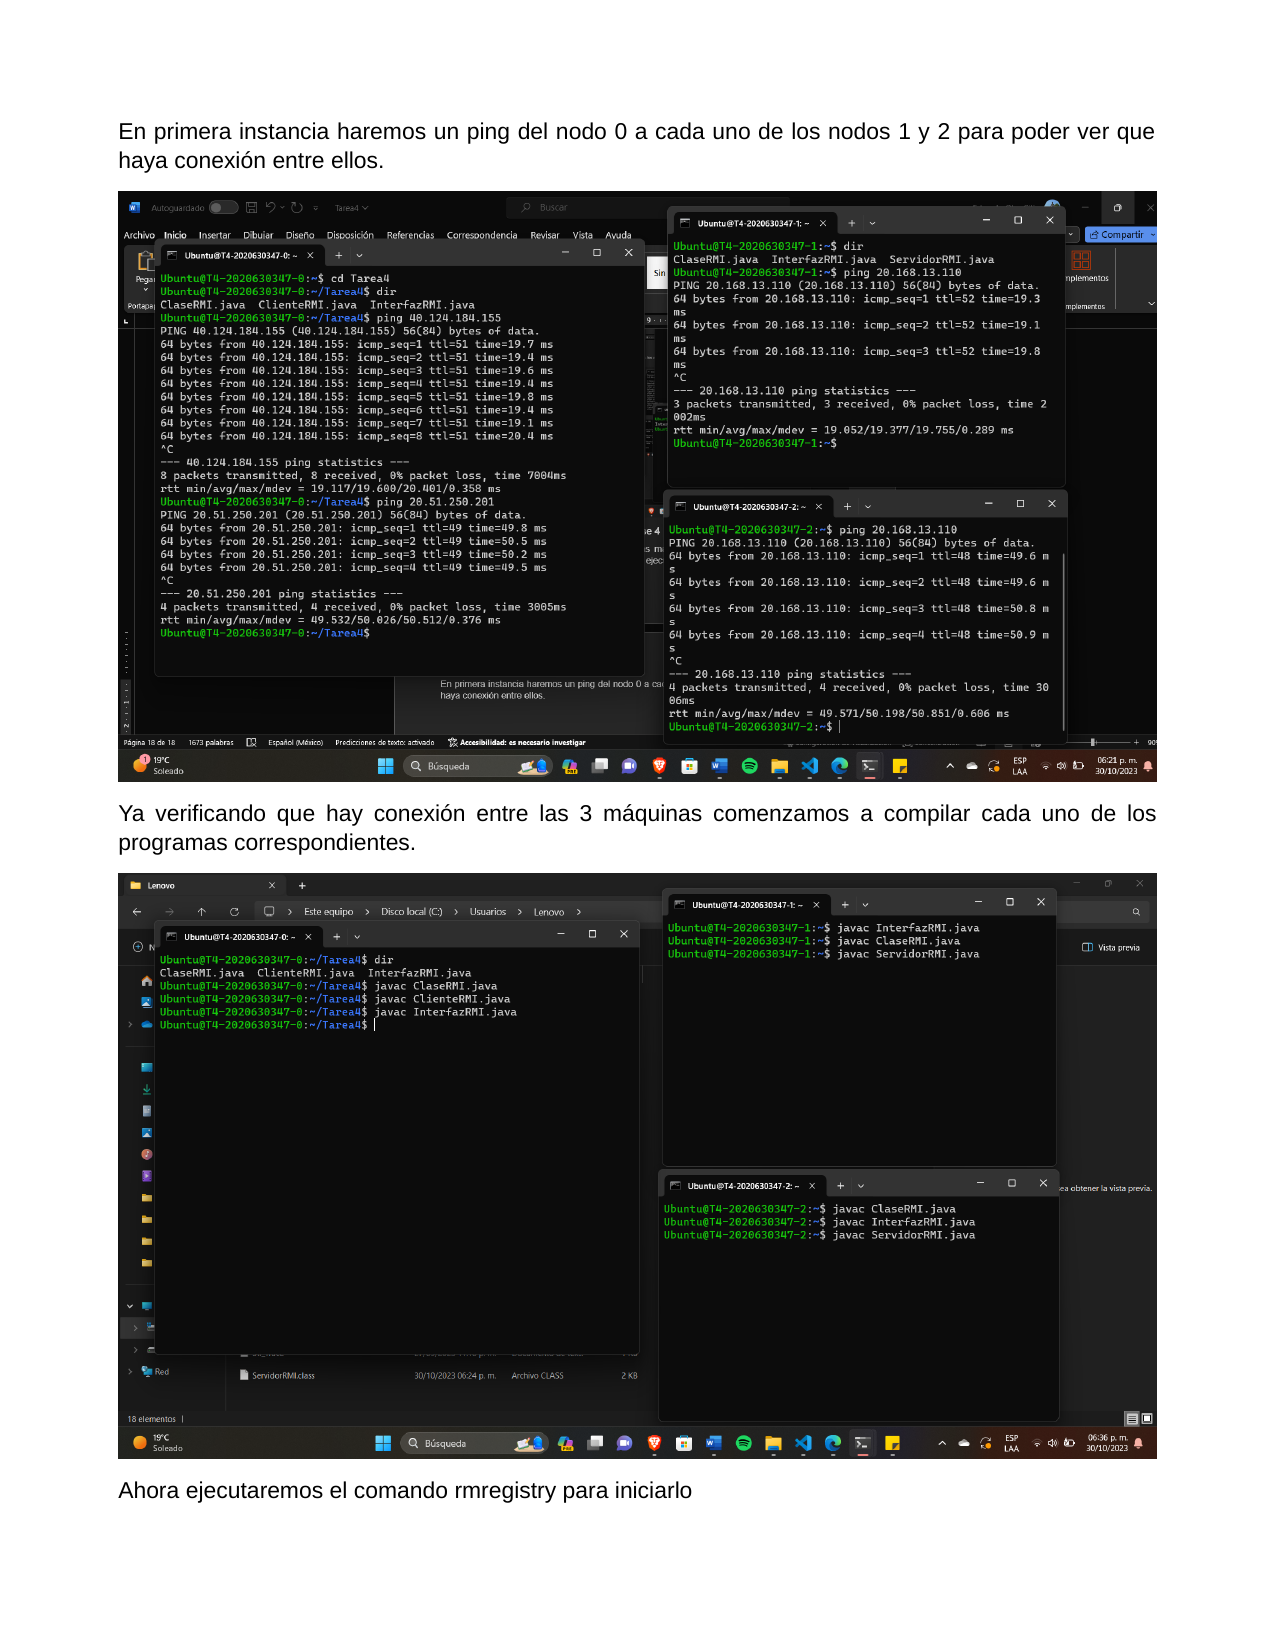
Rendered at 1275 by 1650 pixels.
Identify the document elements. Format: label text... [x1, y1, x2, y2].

picture [118, 191, 1157, 782]
text Ahora ejecutaremos el comando rmregistry para iniciarlo [118, 1477, 1157, 1503]
text Ya verificando que hay conexión entre las 3 máquinas comenzamos a compilar cada uno de los programas correspondientes. [118, 800, 1157, 855]
picture [118, 873, 1157, 1459]
text En primera instancia haremos un ping del nodo 0 a cada uno de los nodos 1 y 2 para poder ver que haya conexión entre ellos. [118, 118, 1157, 173]
